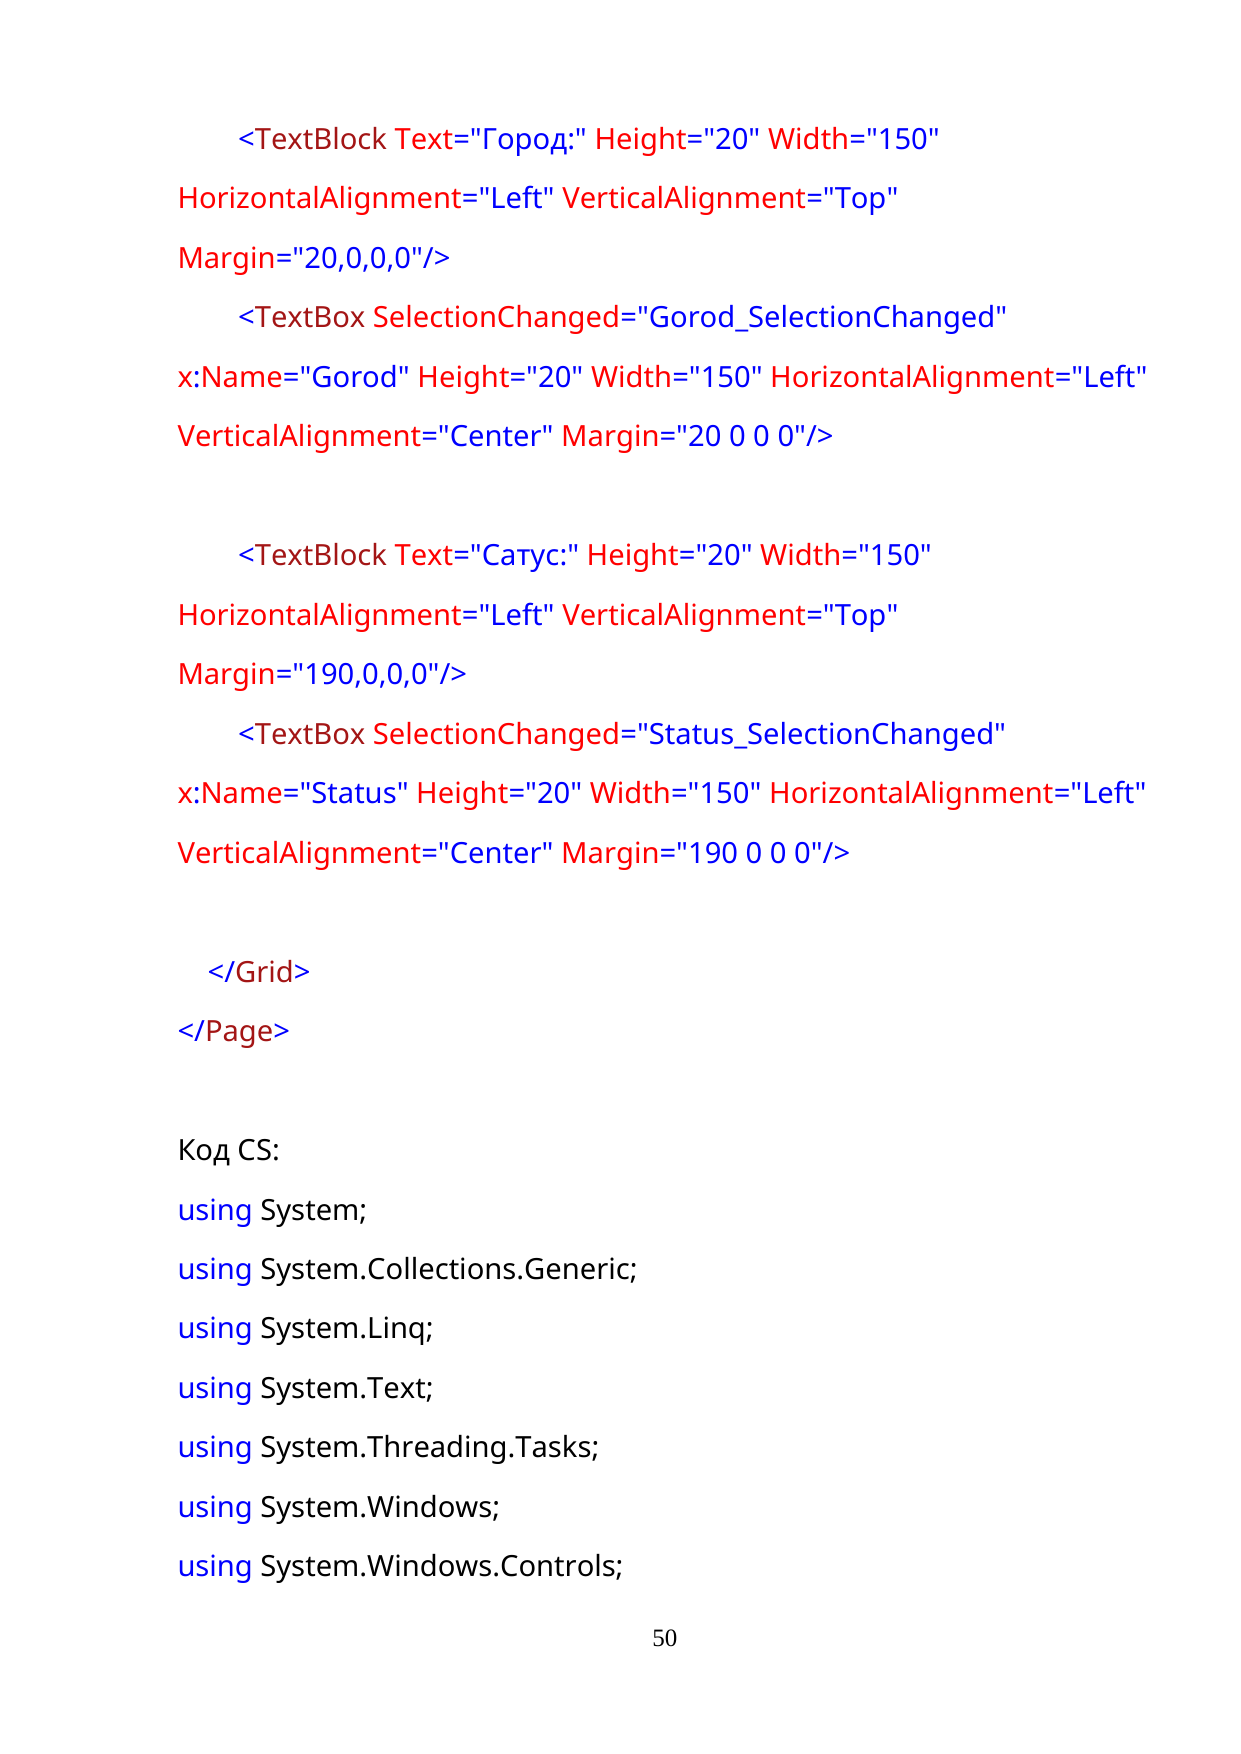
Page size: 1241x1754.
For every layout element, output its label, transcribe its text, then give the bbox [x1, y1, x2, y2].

text </Grid> [177, 951, 1152, 991]
text <TextBox SelectionChanged="Gorod_SelectionChanged" x:Name="Gorod" Height="20" Width="150" HorizontalAlignment="Left" VerticalAlignment="Center" Margin="20 0 0 0"/> [177, 297, 1152, 455]
text using System.Linq; [177, 1308, 1152, 1347]
text using System.Threading.Tasks; [177, 1427, 1152, 1466]
text Код CS: [177, 1129, 1152, 1169]
text <TextBlock Text="Город:" Height="20" Width="150" HorizontalAlignment="Left" VerticalAlignment="Top" Margin="20,0,0,0"/> [177, 118, 1152, 277]
text using System; [177, 1189, 1152, 1228]
text using System.Text; [177, 1367, 1152, 1407]
text </Page> [177, 1010, 1152, 1050]
text using System.Windows; [177, 1486, 1152, 1526]
text using System.Collections.Generic; [177, 1248, 1152, 1288]
text using System.Windows.Controls; [177, 1546, 1152, 1585]
text <TextBox SelectionChanged="Status_SelectionChanged" x:Name="Status" Height="20" Width="150" HorizontalAlignment="Left" VerticalAlignment="Center" Margin="190 0 0 0"/> [177, 713, 1152, 872]
text <TextBlock Text="Сатус:" Height="20" Width="150" HorizontalAlignment="Left" VerticalAlignment="Top" Margin="190,0,0,0"/> [177, 534, 1152, 693]
